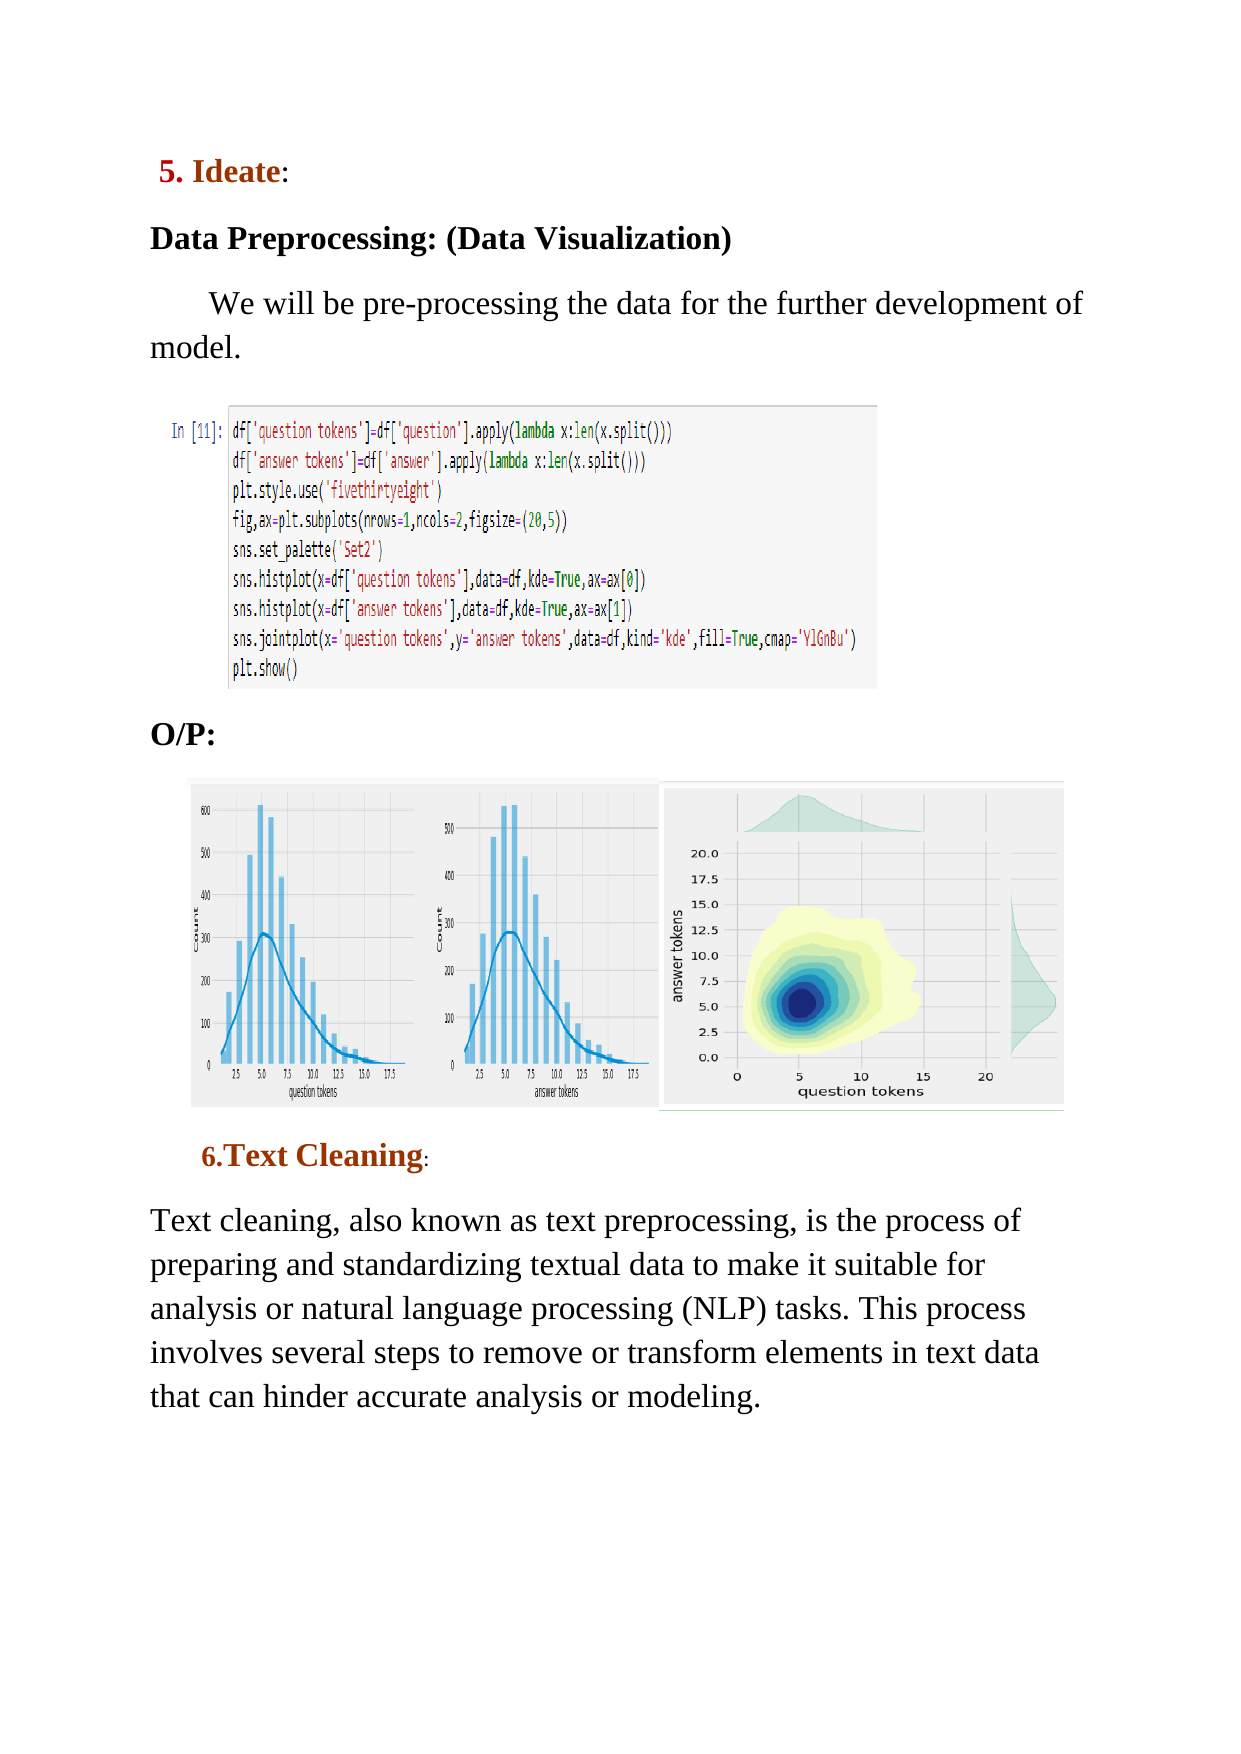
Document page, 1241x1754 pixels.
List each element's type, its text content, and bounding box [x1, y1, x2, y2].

picture [186, 778, 1065, 1111]
text Text cleaning, also known as text preprocessing, is the process of preparing and standardizing textual data to make it suitable for analysis or natural language processing (NLP) tasks. This process involves several steps to remove or transform elements in text data that can hinder accurate analysis or modeling. [150, 1200, 1090, 1415]
text We will be pre-processing the data for the further development of model. [150, 283, 1090, 366]
text O/P: [150, 714, 1090, 752]
text 6.Text Cleaning: [150, 1135, 1090, 1173]
picture [150, 392, 878, 689]
text Data Preprocessing: (Data Visualization) [150, 218, 1090, 257]
text 5. Ideate: [150, 150, 1090, 191]
